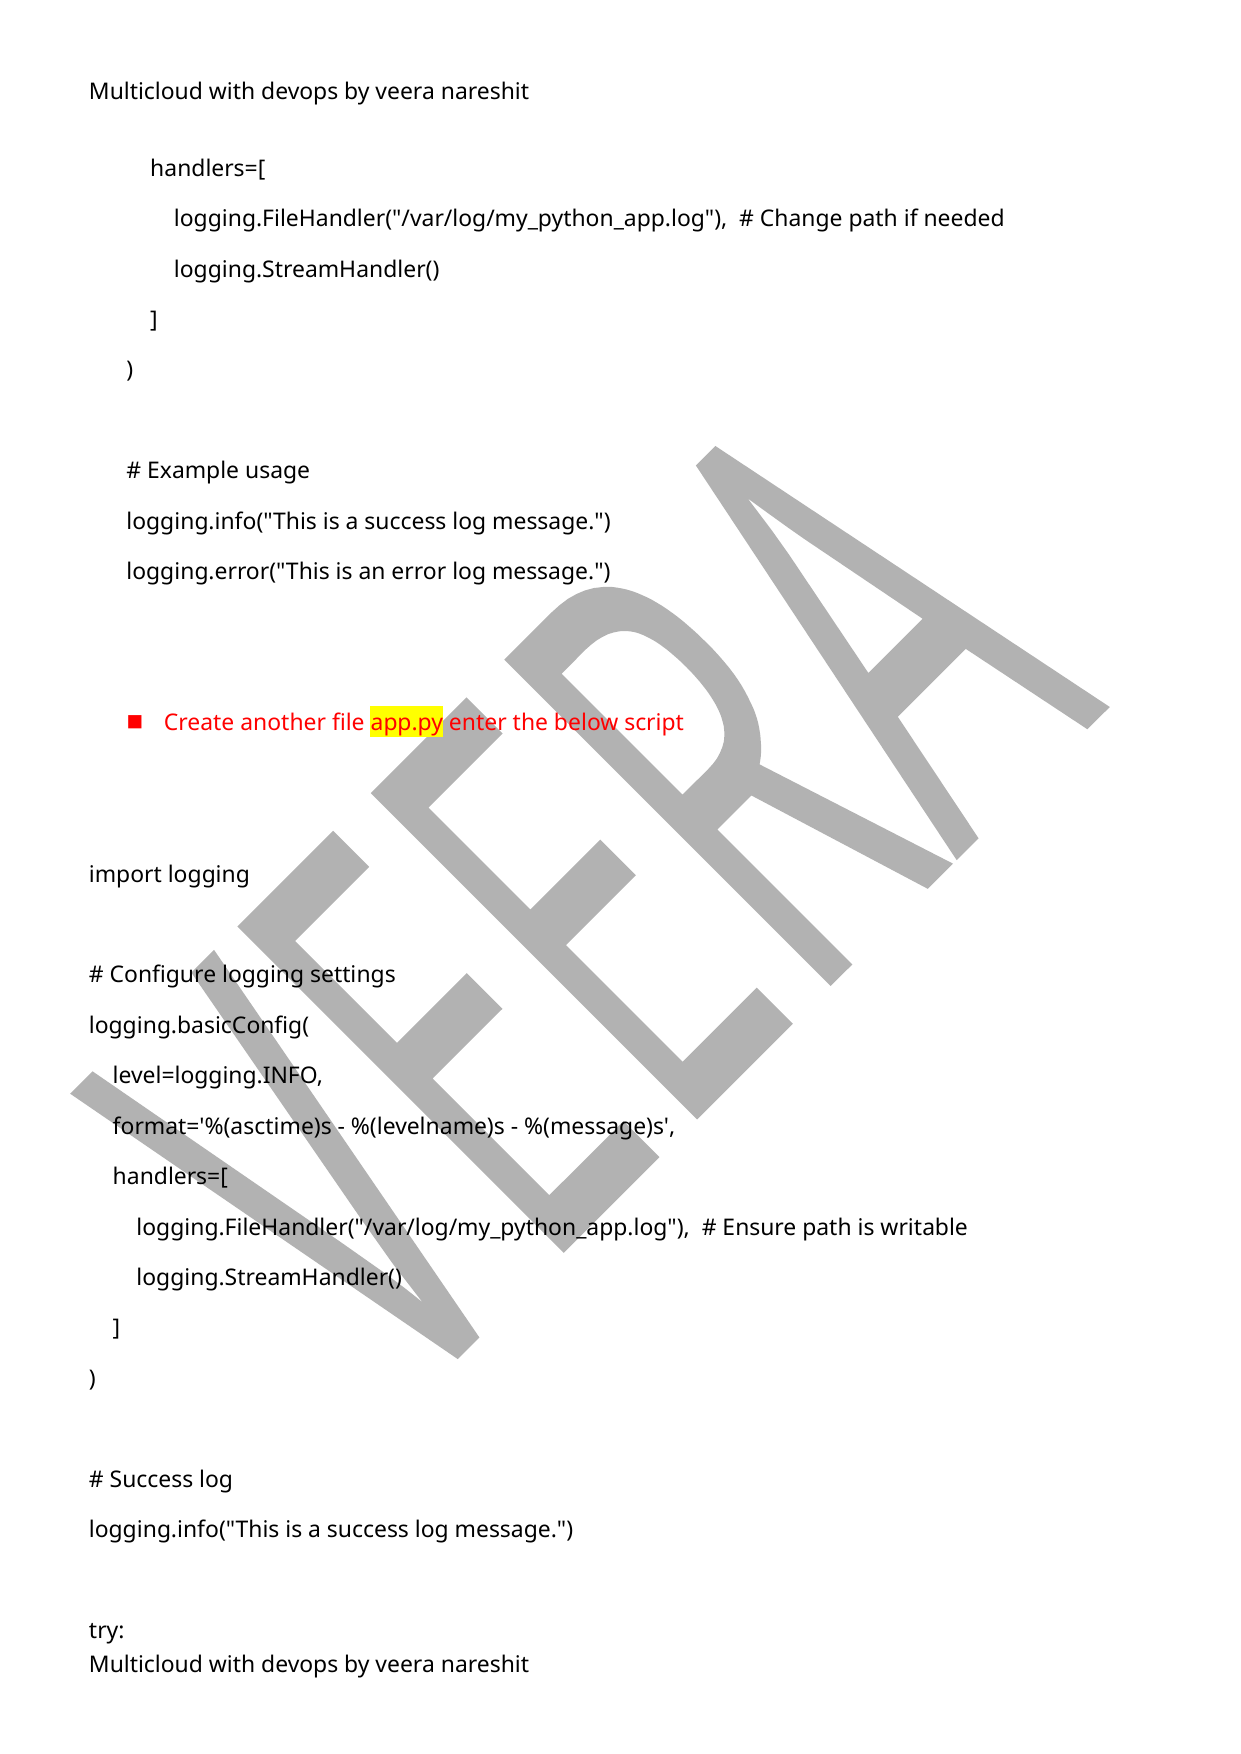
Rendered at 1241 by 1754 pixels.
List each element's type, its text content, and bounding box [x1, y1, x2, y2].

text logging.basicConfig( [89, 1009, 1090, 1040]
list Create another file app.py enter the below script [443, 706, 1090, 737]
text logging.FileHandler("/var/log/my_python_app.log"), # Ensure path is writable [89, 1210, 1090, 1242]
text ] [126, 303, 1090, 334]
text try: [89, 1614, 1090, 1645]
text handlers=[ [89, 1160, 1090, 1191]
text format='%(asctime)s - %(levelname)s - %(message)s', [89, 1109, 1090, 1141]
text import logging [89, 857, 1090, 889]
text # Example usage [126, 454, 1090, 485]
text ) [126, 353, 1090, 384]
text ) [89, 1362, 1090, 1393]
text logging.FileHandler("/var/log/my_python_app.log"), # Change path if needed [126, 202, 1090, 233]
text logging.info("This is a success log message.") [89, 1513, 1090, 1544]
text handlers=[ [126, 152, 1090, 183]
text level=logging.INFO, [89, 1059, 1090, 1090]
text logging.error("This is an error log message.") [126, 555, 1090, 586]
text logging.info("This is a success log message.") [126, 504, 1090, 536]
text ] [89, 1311, 1090, 1342]
text # Success log [89, 1462, 1090, 1494]
list Create another file app.py enter the below script [126, 706, 370, 737]
text # Configure logging settings [89, 958, 1090, 989]
text logging.StreamHandler() [89, 1261, 1090, 1292]
text logging.StreamHandler() [126, 252, 1090, 284]
